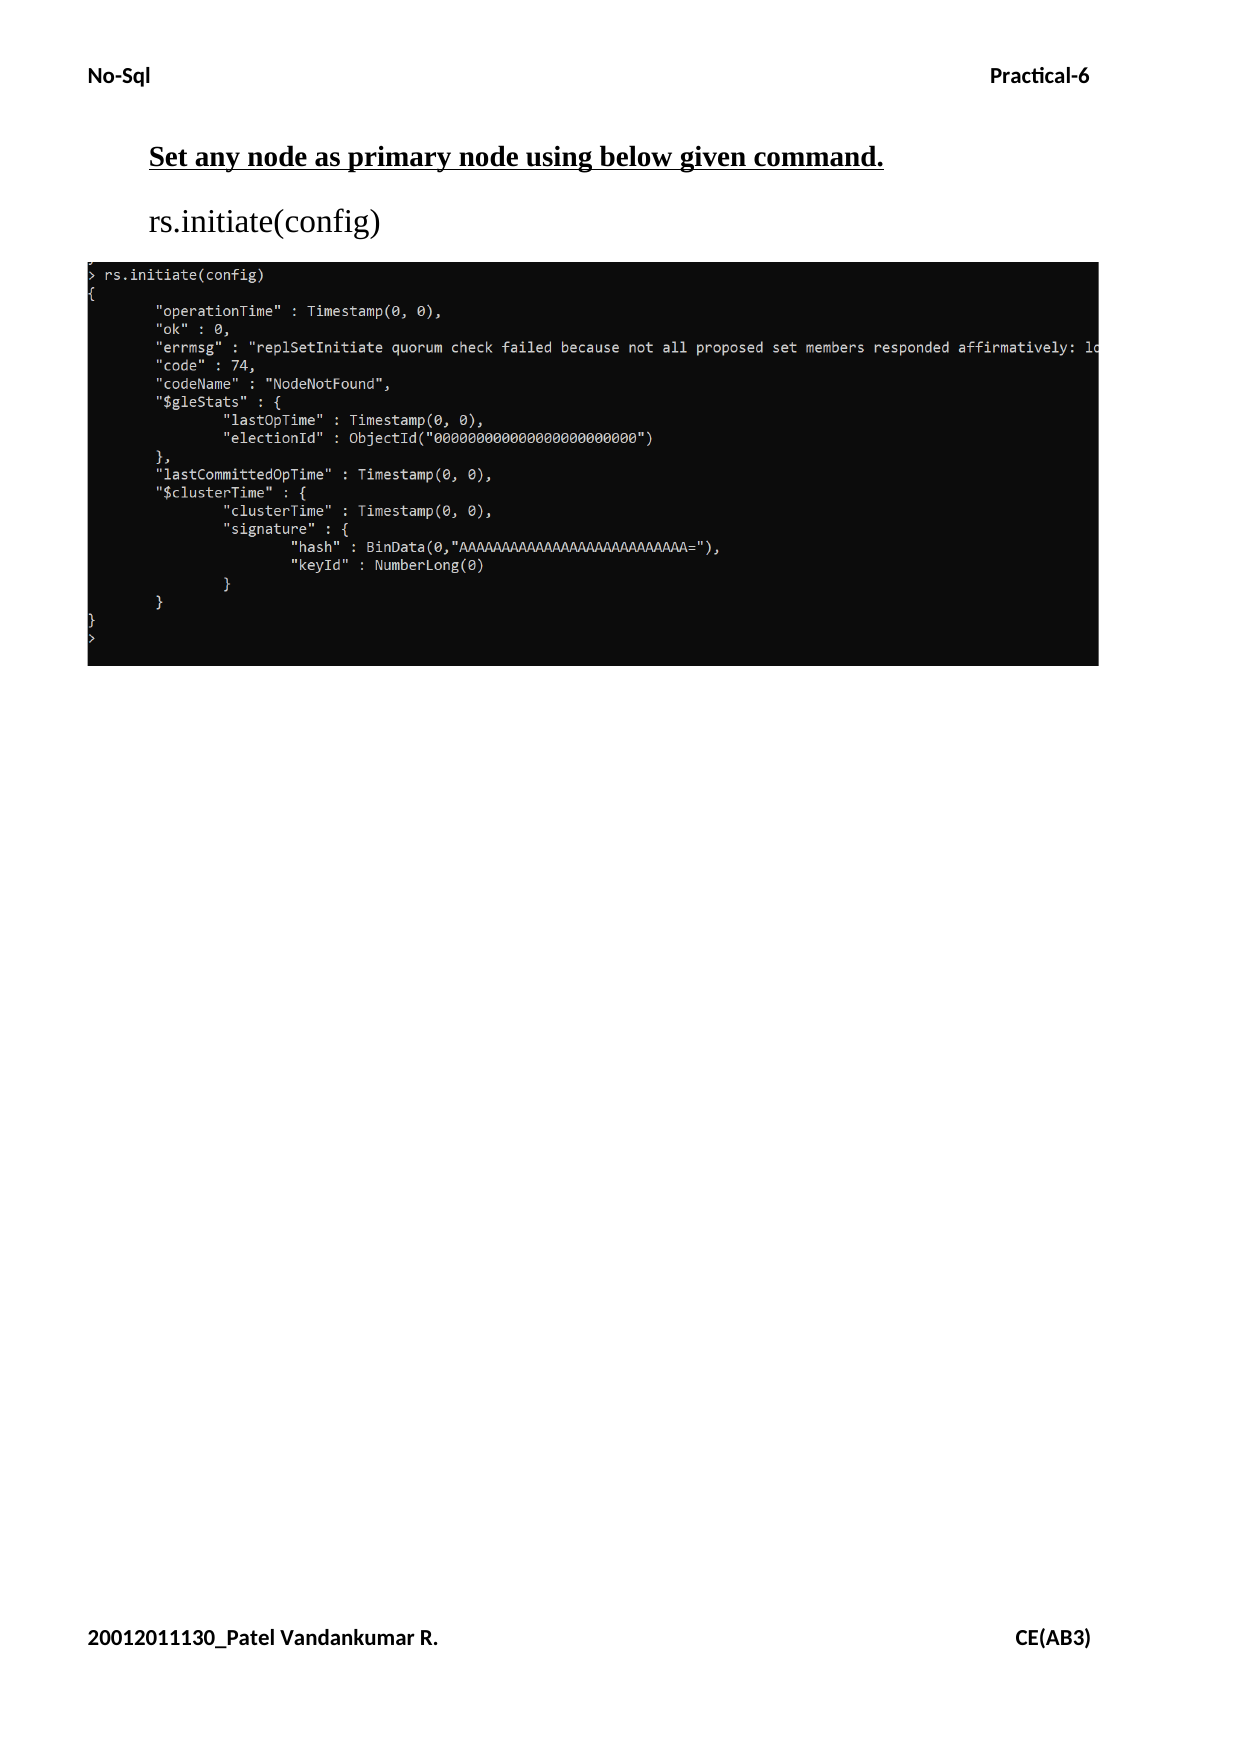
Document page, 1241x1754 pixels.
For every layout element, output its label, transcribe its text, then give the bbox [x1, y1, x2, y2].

text Set any node as primary node using below given command. [148, 139, 1086, 173]
text rs.initiate(config) [148, 201, 1098, 239]
picture [87, 262, 1099, 666]
